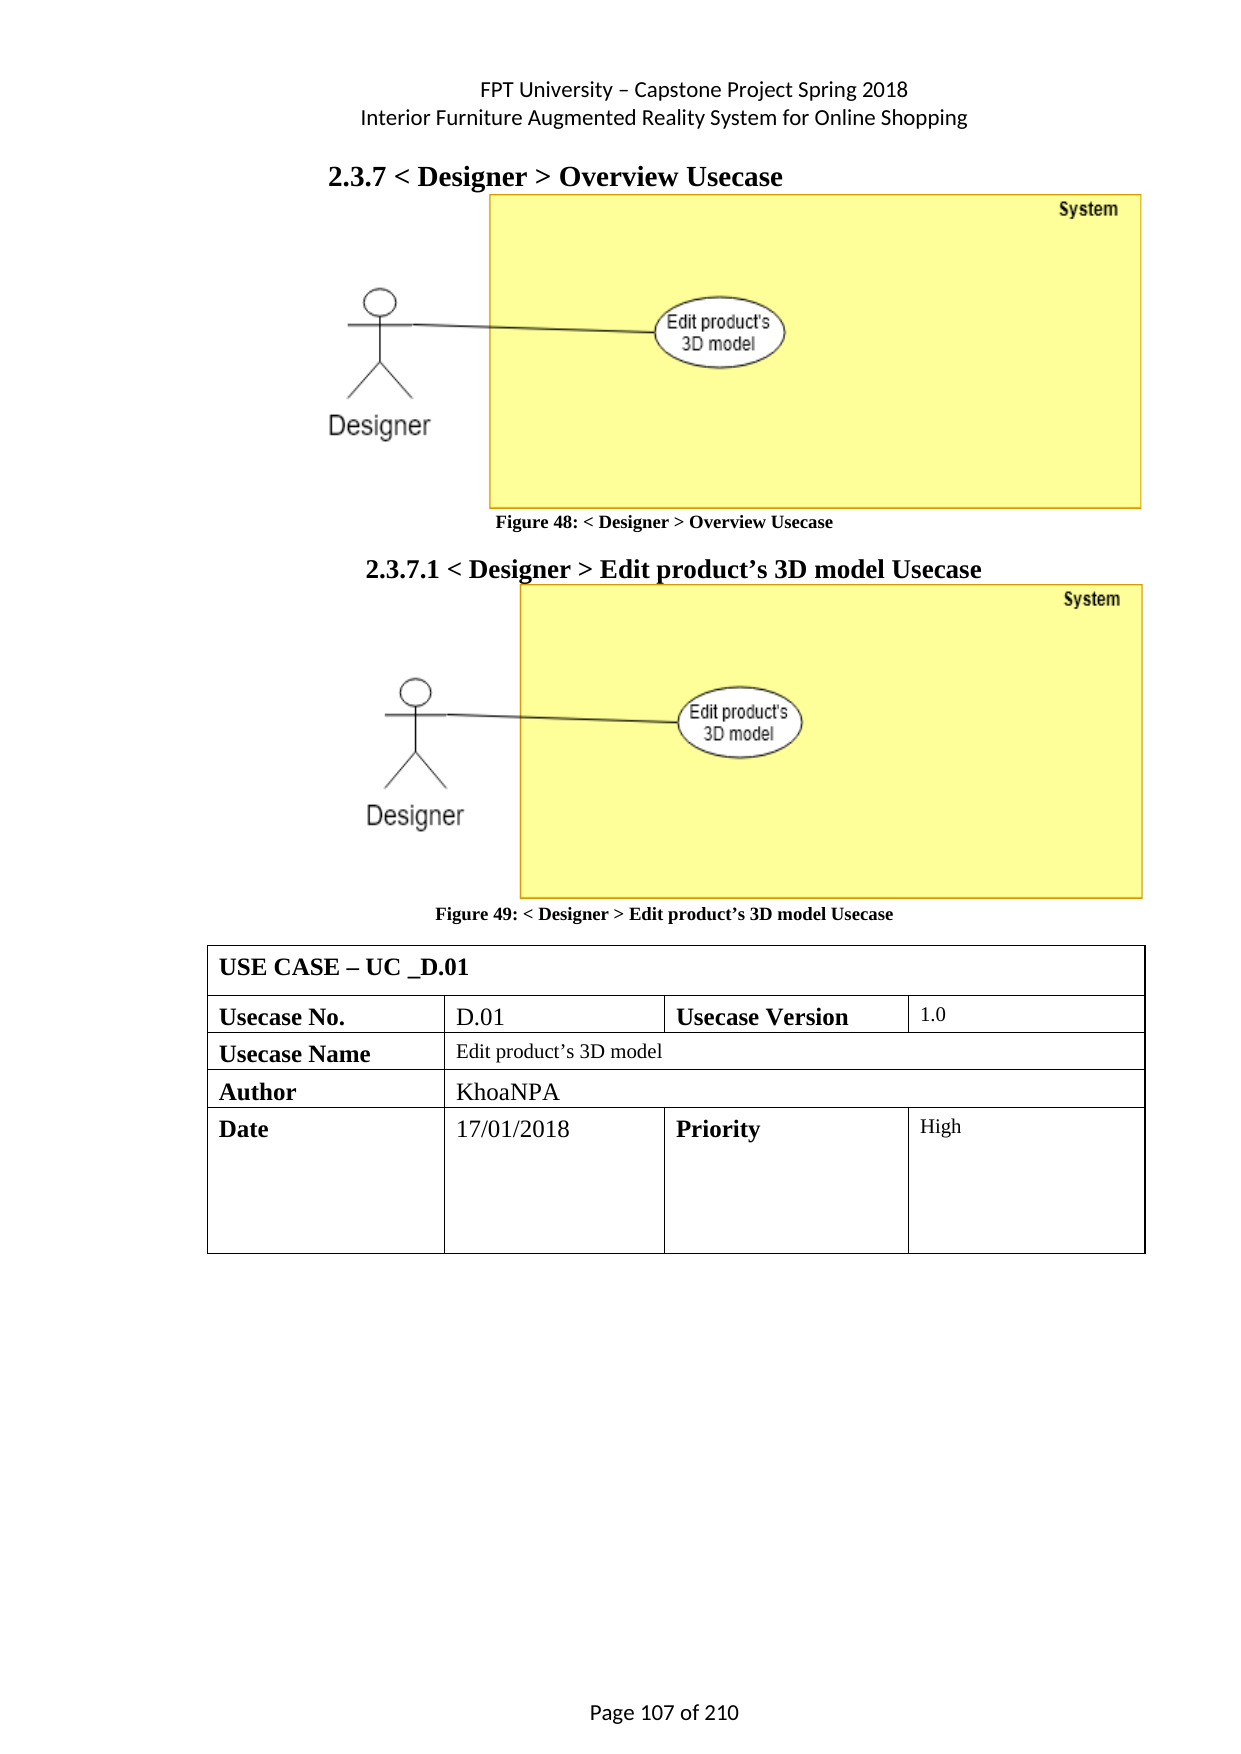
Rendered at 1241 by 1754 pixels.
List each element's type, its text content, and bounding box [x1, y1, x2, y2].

table_cell 1.0 [909, 996, 1144, 1032]
table_cell D.01 [445, 996, 664, 1032]
table_cell Date [208, 1108, 444, 1252]
text Figure 48: < Designer > Overview Usecase [207, 511, 1122, 533]
table_cell Priority [665, 1108, 908, 1252]
table_cell Usecase No. [208, 996, 444, 1032]
picture [366, 584, 1143, 899]
table_cell High [909, 1108, 1144, 1252]
table_cell Usecase Version [665, 996, 908, 1032]
table_cell Author [208, 1070, 444, 1107]
picture [328, 194, 1142, 509]
text Figure 49: < Designer > Edit product’s 3D model Usecase [207, 902, 1122, 924]
table_header USE CASE – UC _D.01 [208, 946, 1144, 995]
table_cell 17/01/2018 [445, 1108, 664, 1252]
table_cell KhoaNPA [445, 1070, 1144, 1107]
text 2.3.7 < Designer > Overview Usecase [328, 159, 1122, 194]
table_cell Usecase Name [208, 1033, 444, 1069]
table_cell Edit product’s 3D model [445, 1033, 1144, 1069]
